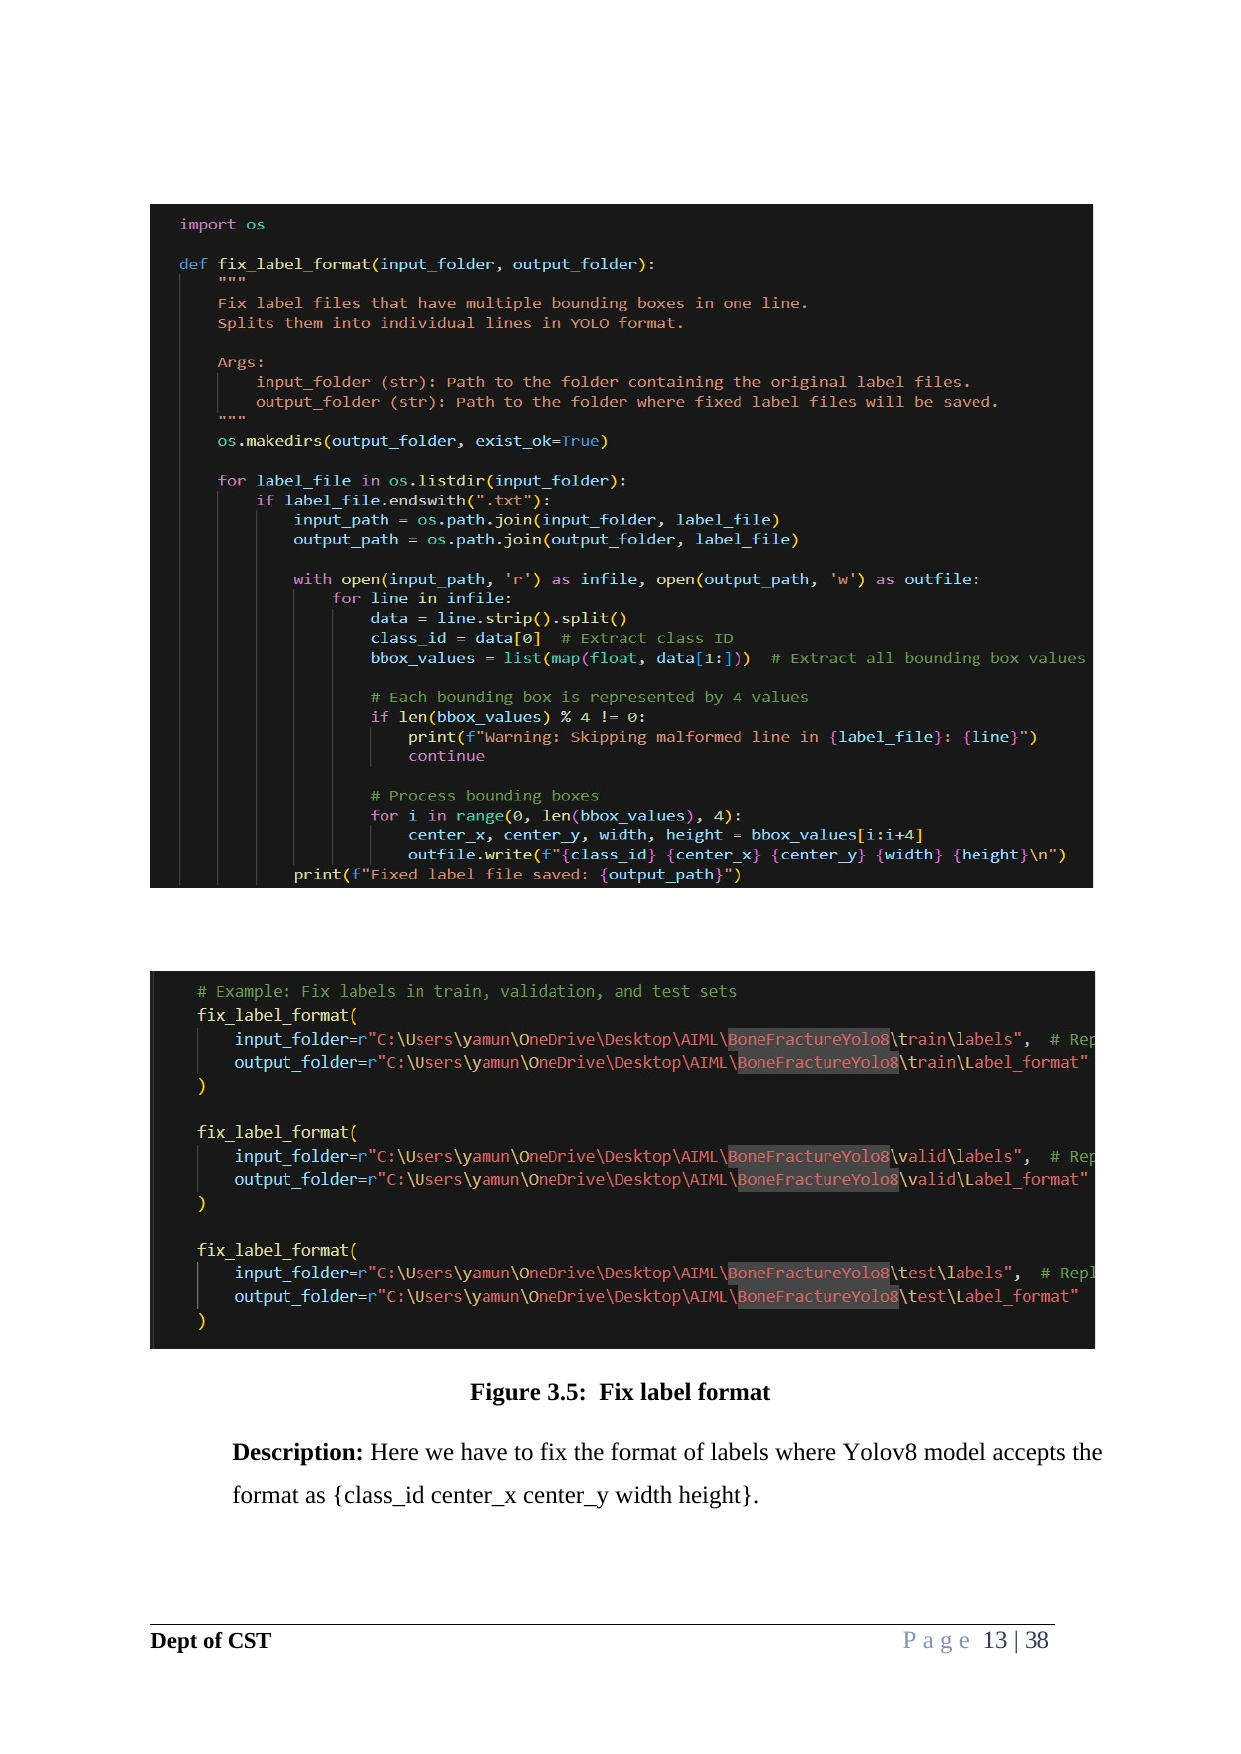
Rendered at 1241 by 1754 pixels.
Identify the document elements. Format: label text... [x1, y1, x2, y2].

picture [150, 971, 1096, 1349]
picture [150, 204, 1094, 888]
text Description: Here we have to fix the format of labels where Yolov8 model accepts the format as {class_id center_x center_y width height}. [232, 1437, 1111, 1508]
